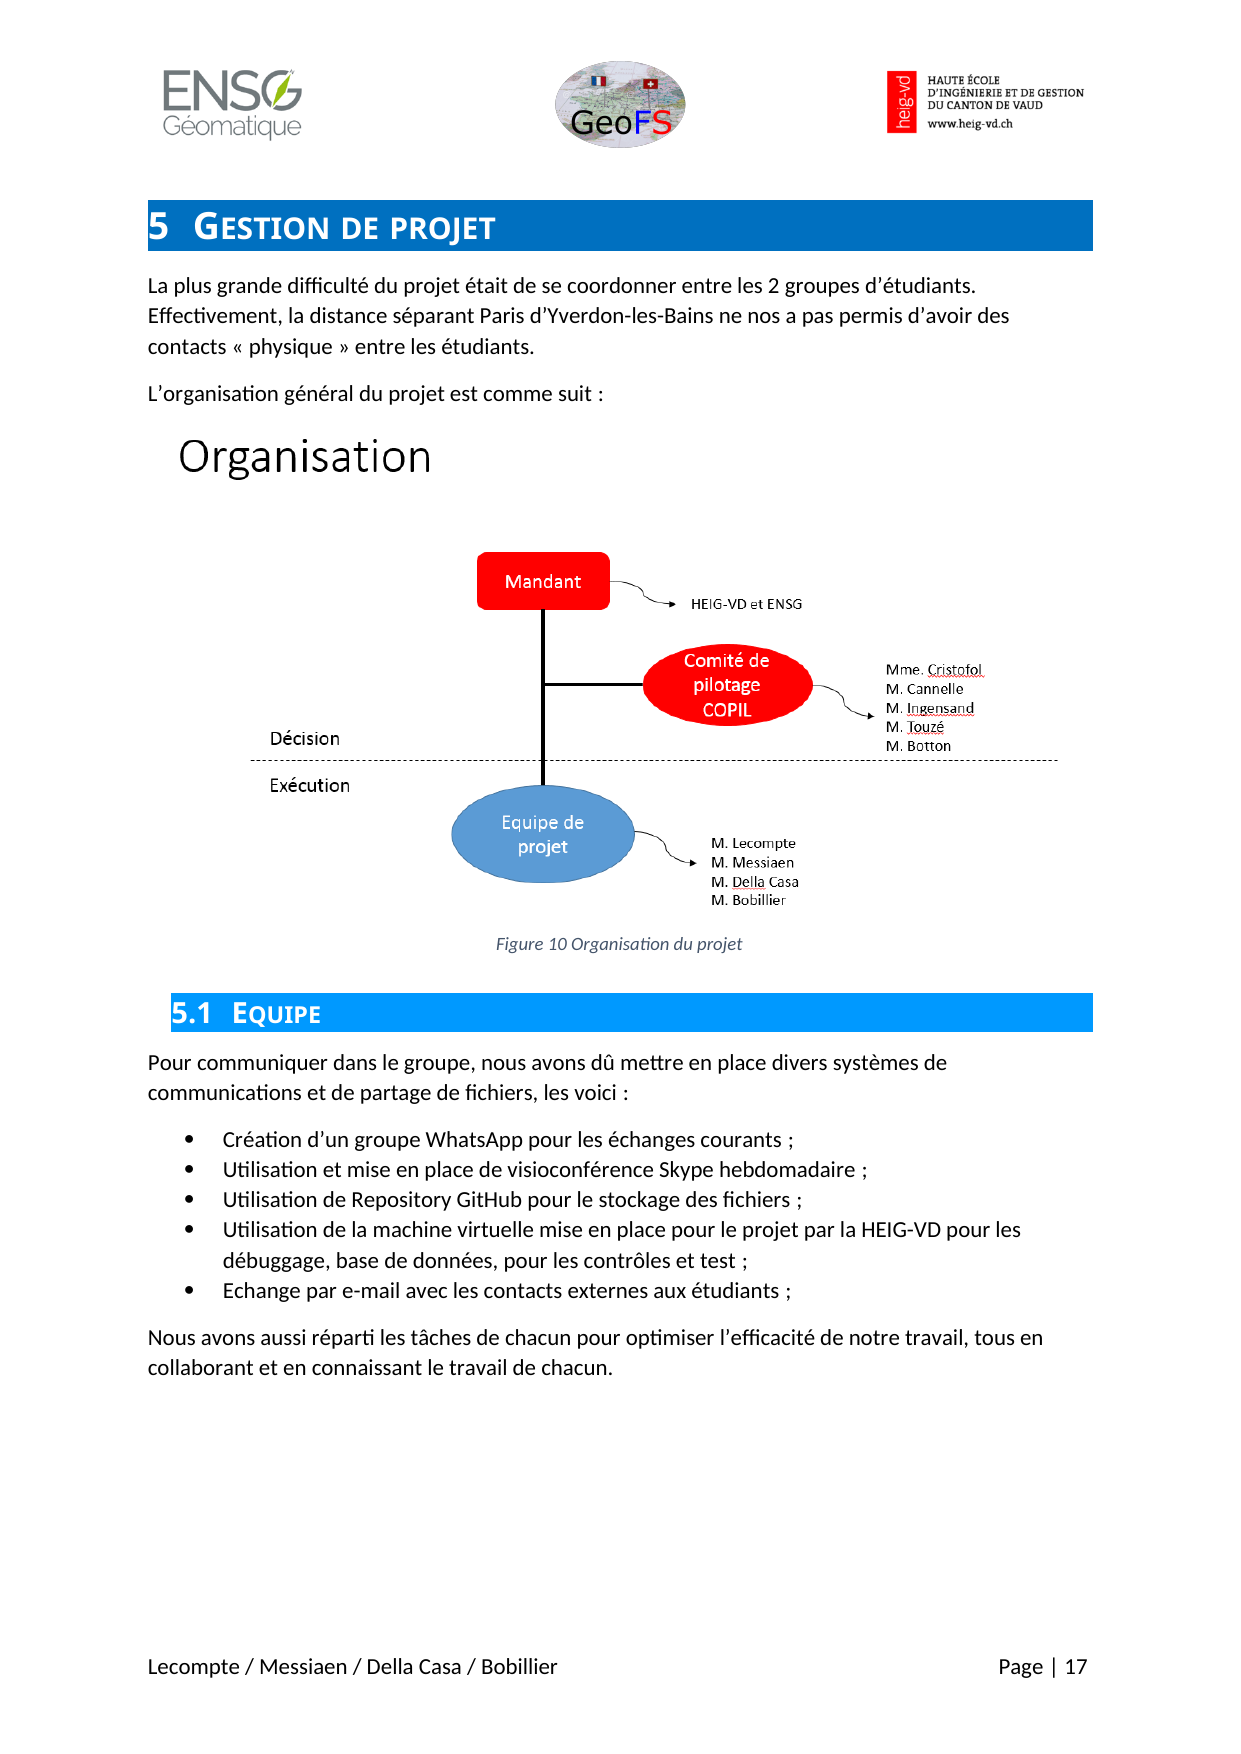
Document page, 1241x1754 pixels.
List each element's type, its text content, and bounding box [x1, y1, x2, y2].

text La plus grande difficulté du projet était de se coordonner entre les 2 groupes d’étudiants. Effectivement, la distance séparant Paris d’Yverdon-les-Bains ne nos a pas permis d’avoir des contacts « physique » entre les étudiants. [148, 271, 1093, 360]
picture [147, 59, 318, 148]
text Pour communiquer dans le groupe, nous avons dû mettre en place divers systèmes de communications et de partage de fichiers, les voici : [148, 1048, 1093, 1106]
subtitle Gestion de projet [148, 200, 1093, 251]
list Utilisation de la machine virtuelle mise en place pour le projet par la HEIG-VD pour les débuggage, base de données, pour les contrôles et test ; [185, 1216, 1093, 1274]
list Utilisation et mise en place de visioconférence Skype hebdomadaire ; [185, 1155, 1093, 1183]
list Utilisation de Repository GitHub pour le stockage des fichiers ; [185, 1185, 1093, 1213]
picture [877, 59, 1093, 148]
text Figure Organisation du projet [148, 932, 1093, 955]
text Nous avons aussi réparti les tâches de chacun pour optimiser l’efficacité de notre travail, tous en collaborant et en connaissant le travail de chacun. [148, 1323, 1093, 1381]
list Création d’un groupe WhatsApp pour les échanges courants ; [185, 1125, 1093, 1153]
picture [551, 59, 689, 148]
list Echange par e-mail avec les contacts externes aux étudiants ; [185, 1276, 1093, 1304]
subtitle Equipe [171, 993, 1093, 1032]
text L’organisation général du projet est comme suit : [148, 379, 1093, 407]
